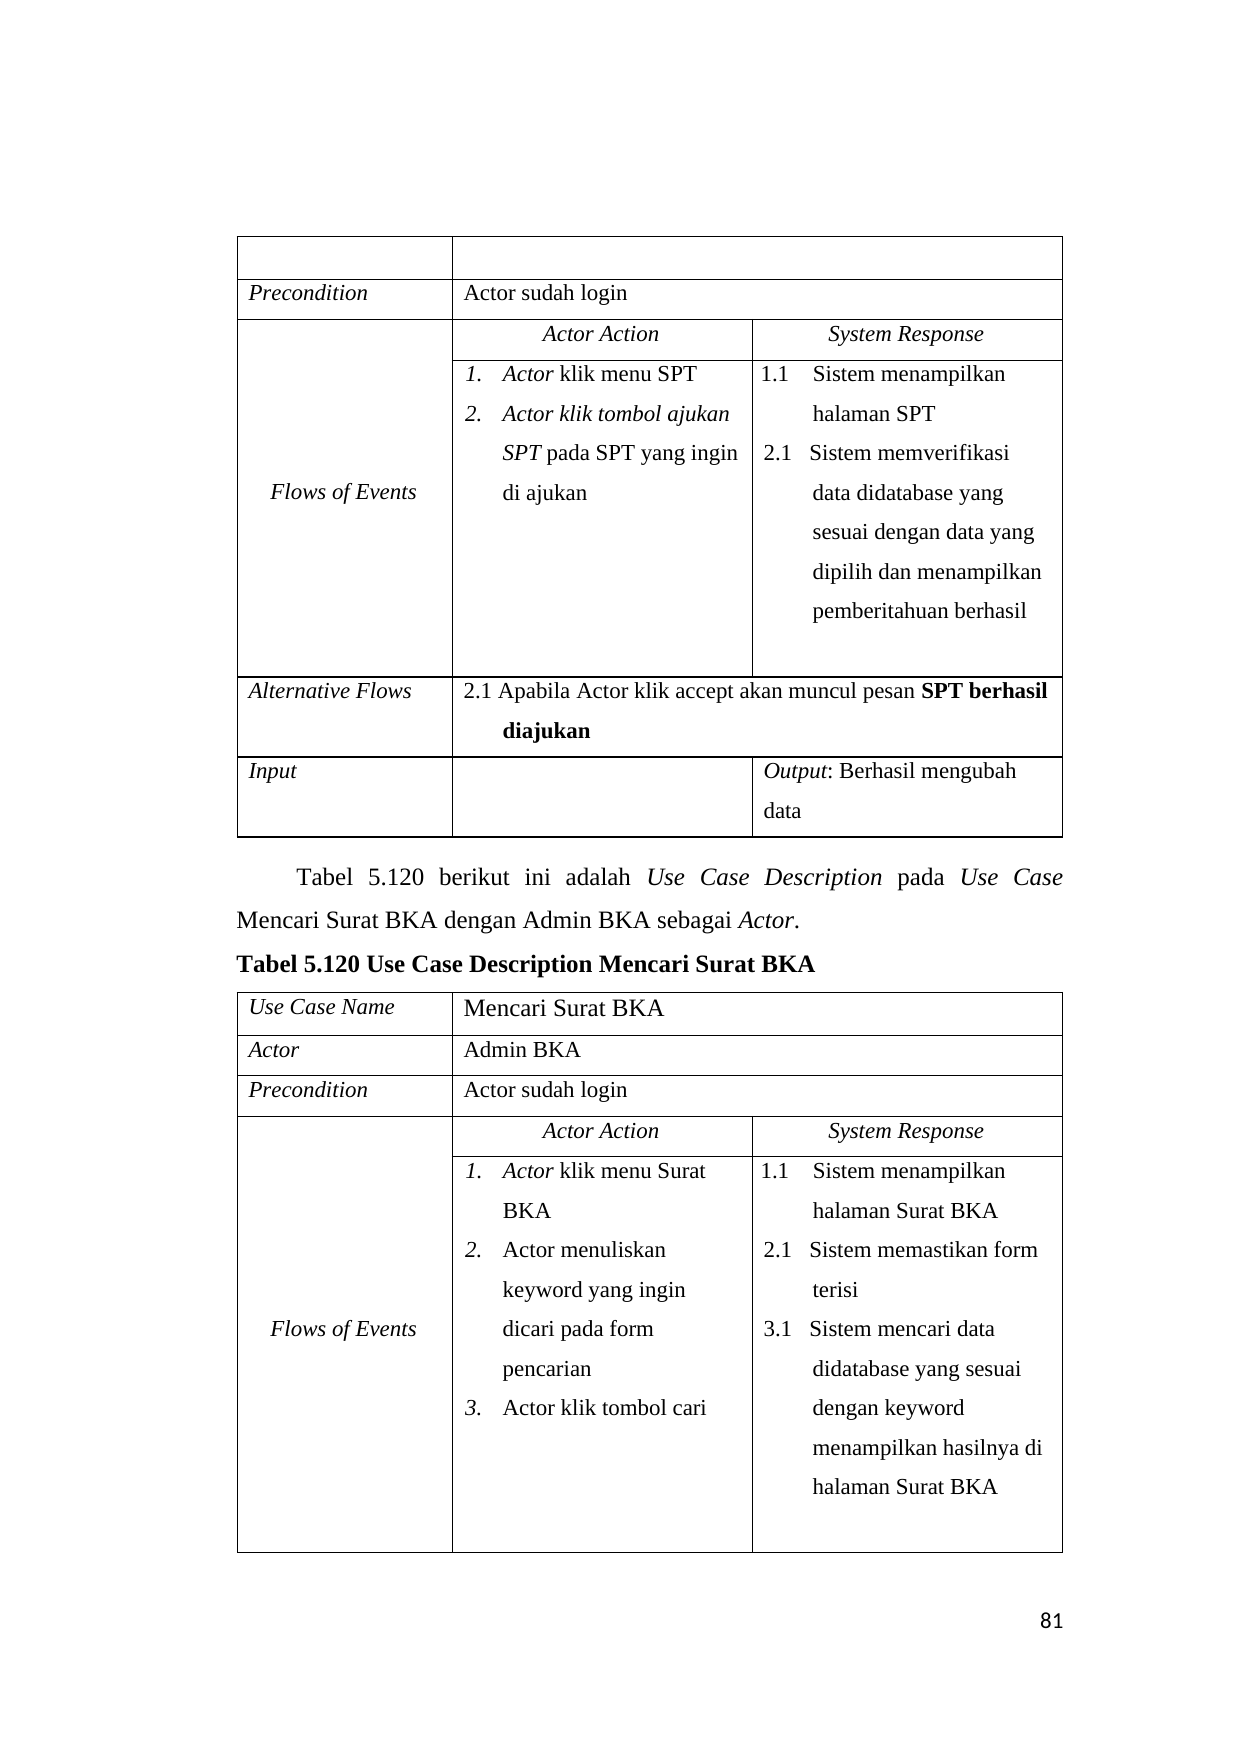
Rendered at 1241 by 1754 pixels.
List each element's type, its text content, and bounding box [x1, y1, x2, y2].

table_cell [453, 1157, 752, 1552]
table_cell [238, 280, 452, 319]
text Tabel 5.120 Use Case Description Mencari Surat BKA [236, 949, 1063, 977]
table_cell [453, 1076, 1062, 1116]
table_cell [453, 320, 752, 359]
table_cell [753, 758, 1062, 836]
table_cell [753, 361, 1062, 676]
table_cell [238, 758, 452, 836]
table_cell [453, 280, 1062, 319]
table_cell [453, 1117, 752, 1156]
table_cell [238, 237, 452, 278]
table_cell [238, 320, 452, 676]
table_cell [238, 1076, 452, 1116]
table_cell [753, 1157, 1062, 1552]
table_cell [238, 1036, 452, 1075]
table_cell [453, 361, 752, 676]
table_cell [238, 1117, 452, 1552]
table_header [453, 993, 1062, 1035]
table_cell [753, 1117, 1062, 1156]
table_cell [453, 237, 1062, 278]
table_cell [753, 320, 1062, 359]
text Tabel 5.120 berikut ini adalah Use Case Description pada Use Case Mencari Surat BKA dengan Admin BKA sebagai Actor. [236, 862, 1063, 934]
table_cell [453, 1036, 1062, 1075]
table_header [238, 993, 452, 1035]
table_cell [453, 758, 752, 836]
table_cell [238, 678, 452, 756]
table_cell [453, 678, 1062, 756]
